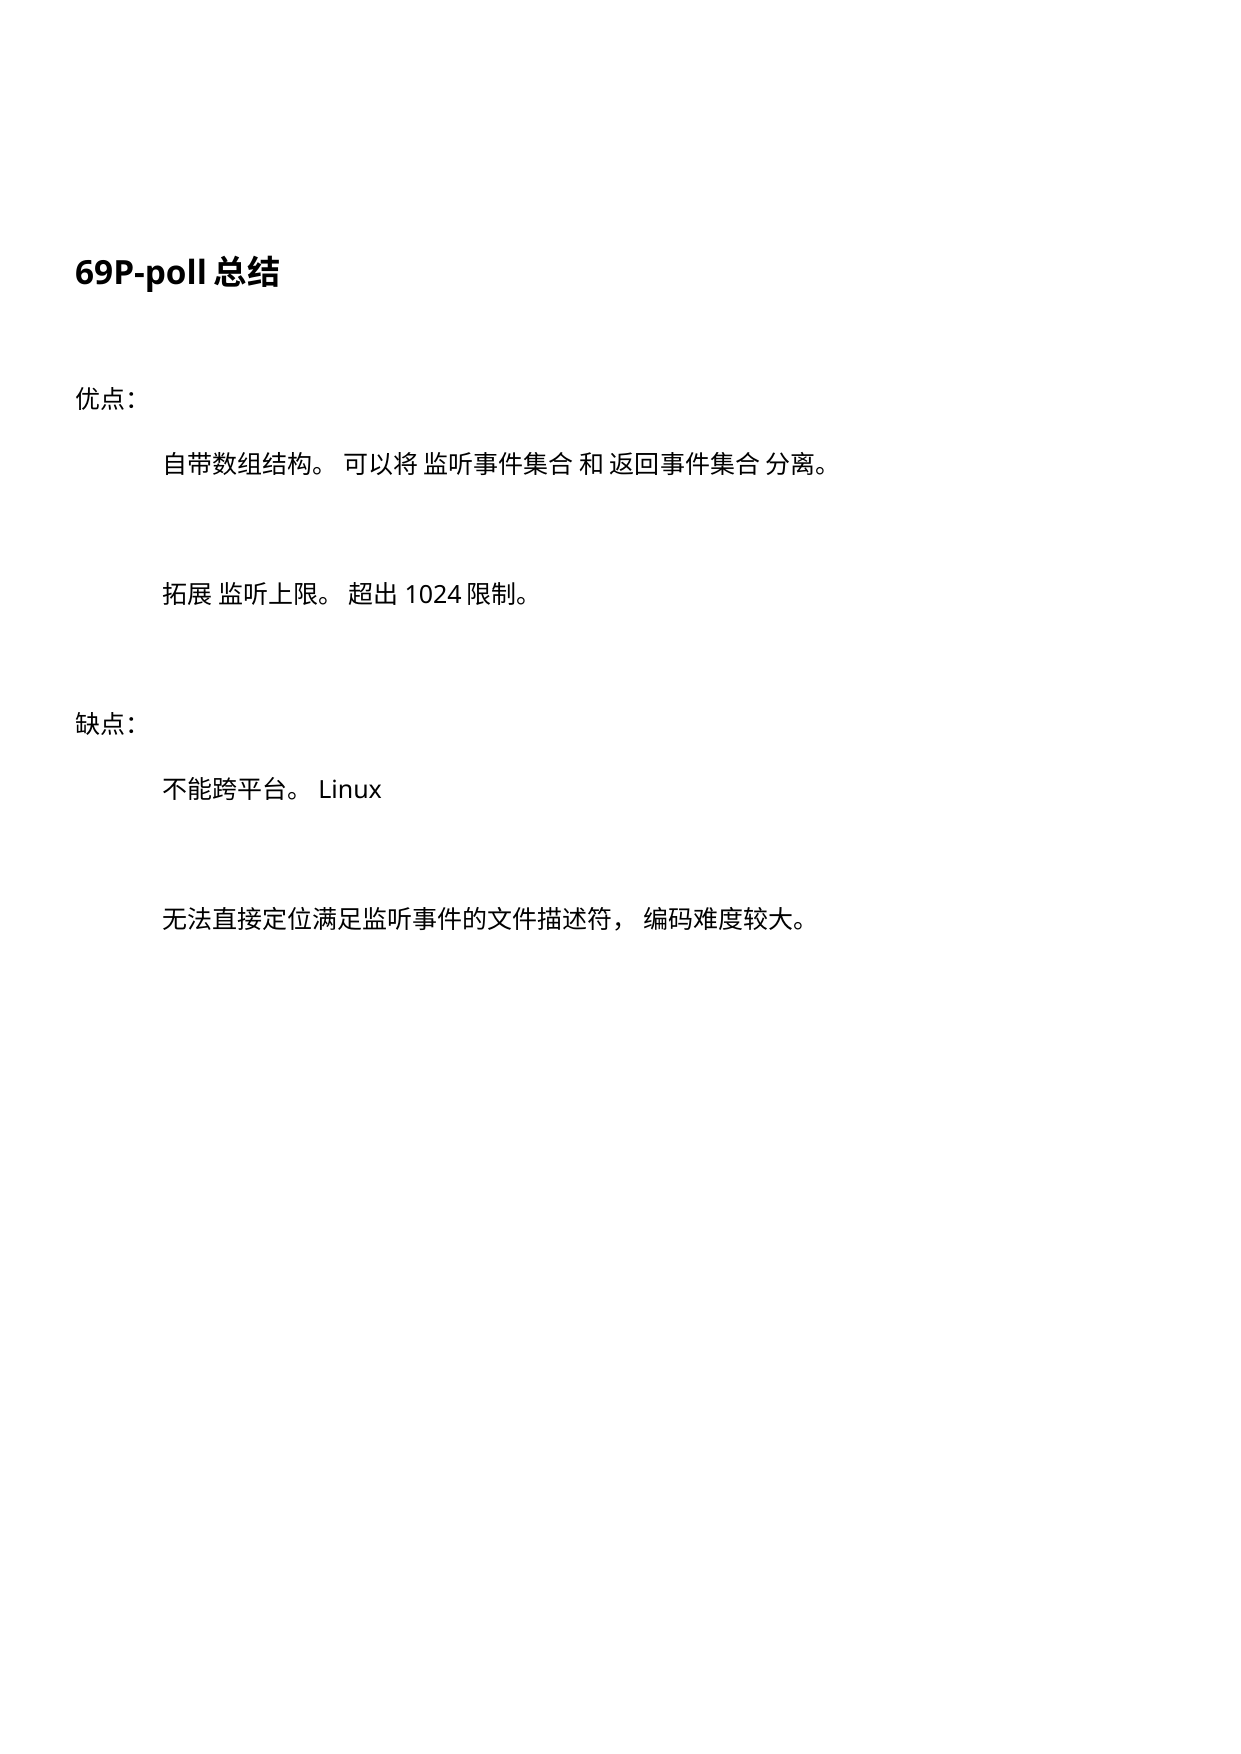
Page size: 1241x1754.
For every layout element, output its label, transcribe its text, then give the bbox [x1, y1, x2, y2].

text 不能跨平台。 Linux [75, 755, 1165, 820]
text 无法直接定位满足监听事件的文件描述符， 编码难度较大。 [75, 885, 1165, 950]
text 优点： [75, 365, 1165, 430]
text 自带数组结构。 可以将 监听事件集合 和 返回事件集合 分离。 [75, 430, 1165, 495]
subtitle 69P-poll总结 [75, 238, 1165, 303]
text 缺点： [75, 690, 1165, 755]
text 拓展 监听上限。 超出 1024限制。 [75, 560, 1165, 625]
